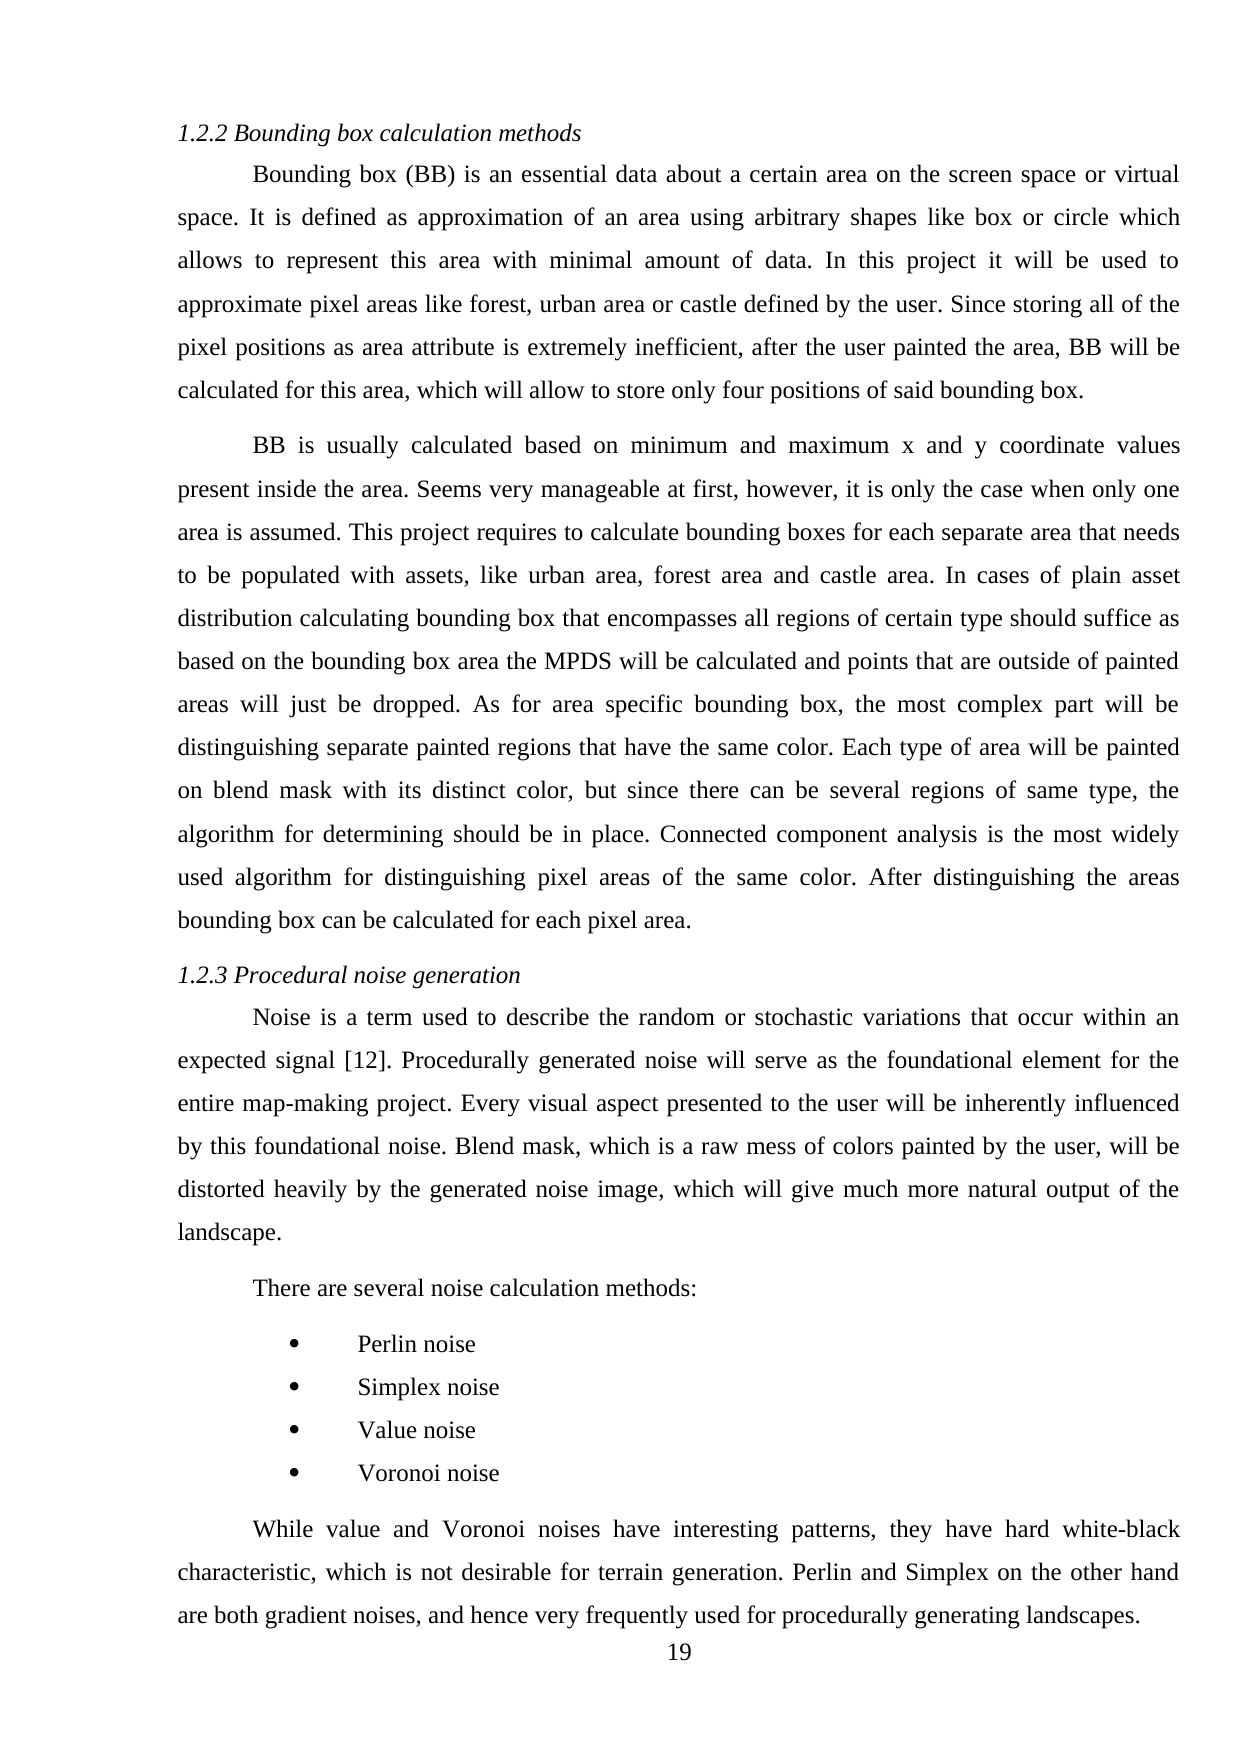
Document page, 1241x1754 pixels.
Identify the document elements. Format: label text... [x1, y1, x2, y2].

list Value noise [290, 1415, 1181, 1444]
text BB is usually calculated based on minimum and maximum x and y coordinate values present inside the area. Seems very manageable at first, however, it is only the case when only one area is assumed. This project requires to calculate bounding boxes for each separate area that needs to be populated with assets, like urban area, forest area and castle area. In cases of plain asset distribution calculating bounding box that encompasses all regions of certain type should suffice as based on the bounding box area the MPDS will be calculated and points that are outside of painted areas will just be dropped. As for area specific bounding box, the most complex part will be distinguishing separate painted regions that have the same color. Each type of area will be painted on blend mask with its distinct color, but since there can be several regions of same type, the algorithm for determining should be in place. Connected component analysis is the most widely used algorithm for distinguishing pixel areas of the same color. After distinguishing the areas bounding box can be calculated for each pixel area. [177, 431, 1181, 934]
text While value and Voronoi noises have interesting patterns, they have hard white-black characteristic, which is not desirable for terrain generation. Perlin and Simplex on the other hand are both gradient noises, and hence very frequently used for procedurally generating landscapes. [177, 1514, 1181, 1629]
text 1.2.3 Procedural noise generation [177, 961, 1181, 989]
text There are several noise calculation methods: [177, 1273, 1181, 1302]
list Voronoi noise [290, 1458, 1181, 1487]
list Simplex noise [290, 1372, 1181, 1401]
text 1.2.2 Bounding box calculation methods [177, 118, 1181, 147]
text Noise is a term used to describe the random or stochastic variations that occur within an expected signal [12]. Procedurally generated noise will serve as the foundational element for the entire map-making project. Every visual aspect presented to the user will be inherently influenced by this foundational noise. Blend mask, which is a raw mess of colors painted by the user, will be distorted heavily by the generated noise image, which will give much more natural output of the landscape. [177, 1002, 1181, 1246]
text Bounding box (BB) is an essential data about a certain area on the screen space or virtual space. It is defined as approximation of an area using arbitrary shapes like box or circle which allows to represent this area with minimal amount of data. In this project it will be used to approximate pixel areas like forest, urban area or castle defined by the user. Since storing all of the pixel positions as area attribute is extremely inefficient, after the user painted the area, BB will be calculated for this area, which will allow to store only four positions of said bounding box. [177, 159, 1181, 404]
list Perlin noise [290, 1329, 1181, 1357]
